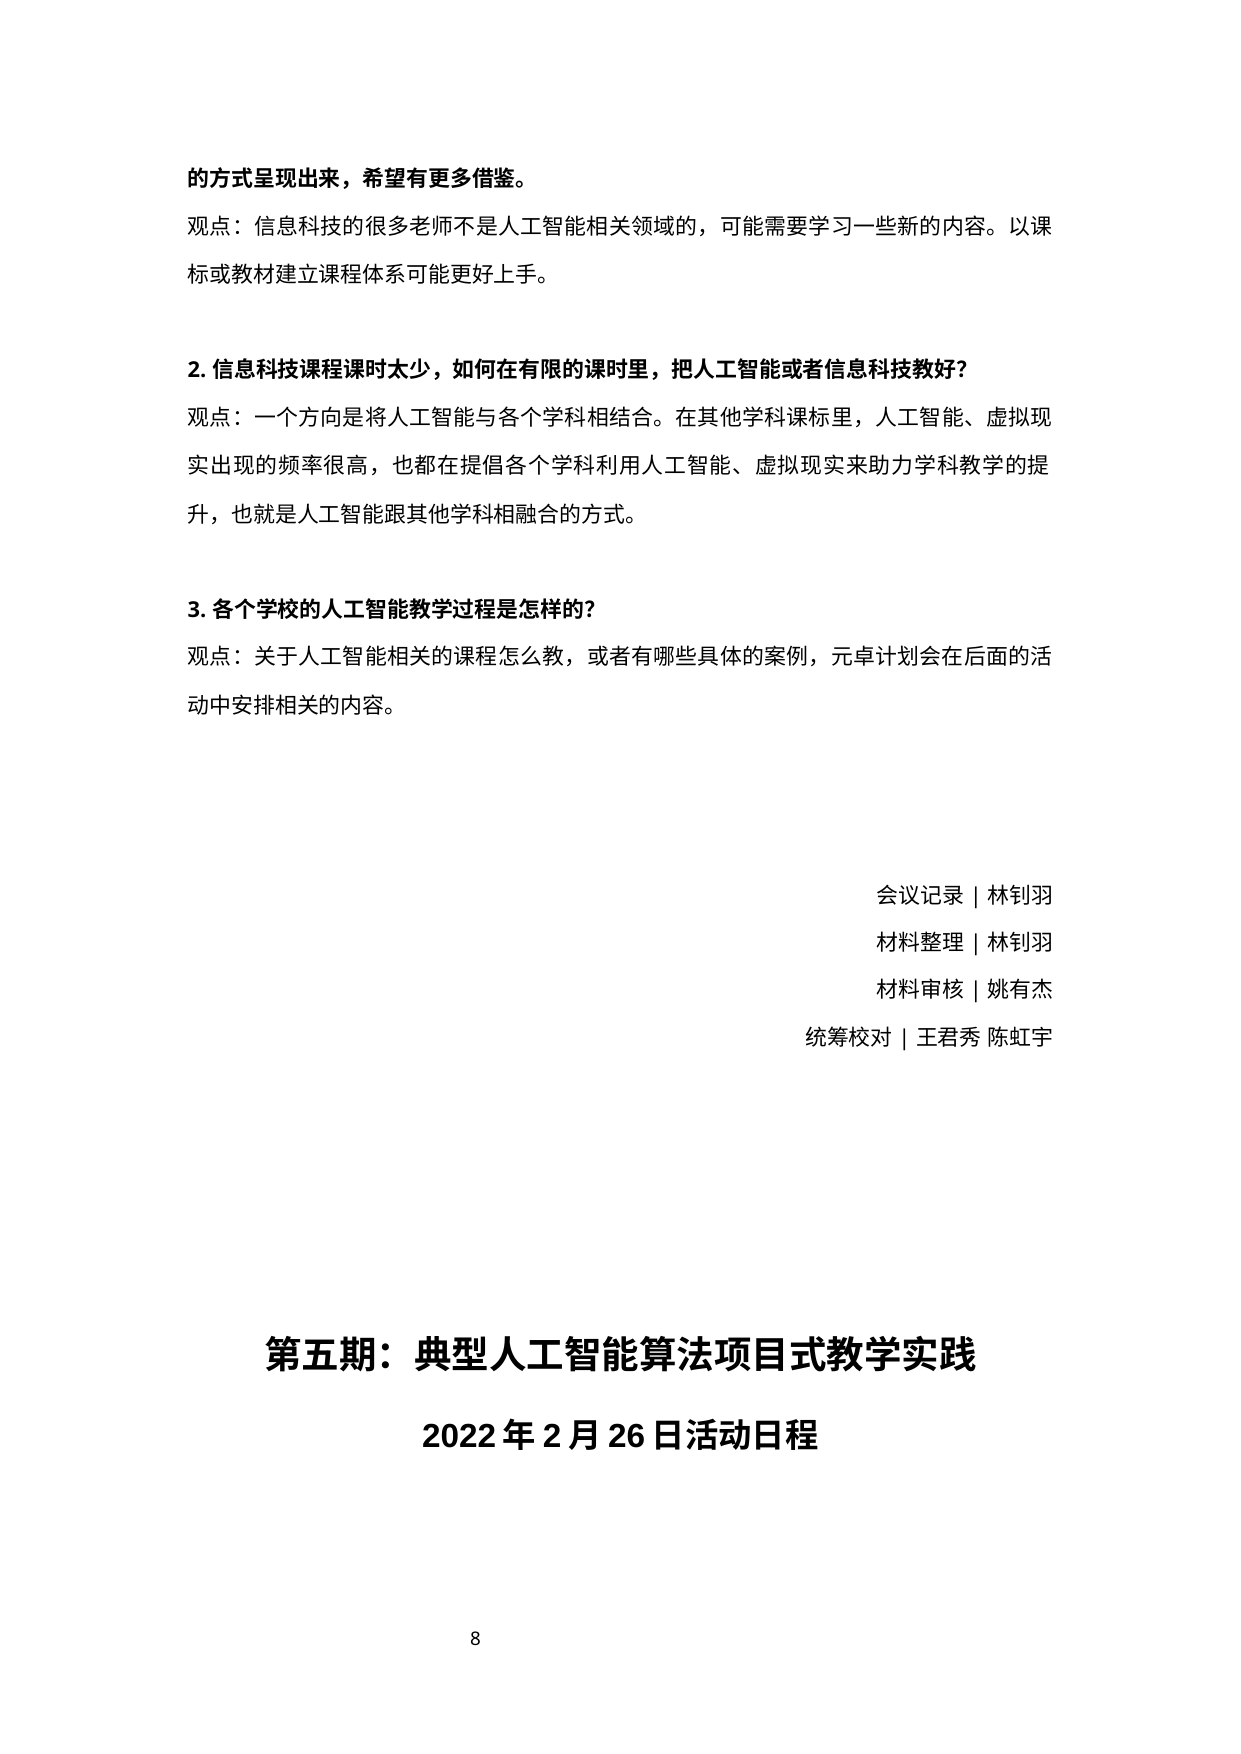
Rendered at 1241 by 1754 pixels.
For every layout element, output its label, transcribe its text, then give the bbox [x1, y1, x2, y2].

text 材料审核 | 姚有杰 [187, 973, 1053, 1006]
text 统筹校对 | 王君秀 陈虹宇 [187, 1021, 1053, 1053]
text 2. 信息科技课程课时太少，如何在有限的课时里，把人工智能或者信息科技教好？ [187, 353, 1053, 385]
text 会议记录 | 林钊羽 [187, 878, 1053, 911]
text 第五期：典型人工智能算法项目式教学实践 [187, 1321, 1053, 1386]
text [187, 162, 1053, 194]
text 2022年2月26日活动日程 [187, 1402, 1053, 1467]
text 观点：关于人工智能相关的课程怎么教，或者有哪些具体的案例，元卓计划会在后面的活动中安排相关的内容。 [187, 640, 1053, 721]
text 观点：一个方向是将人工智能与各个学科相结合。在其他学科课标里，人工智能、虚拟现实出现的频率很高，也都在提倡各个学科利用人工智能、虚拟现实来助力学科教学的提升，也就是人工智能跟其他学科相融合的方式。 [187, 400, 1053, 530]
text 3. 各个学校的人工智能教学过程是怎样的？ [187, 593, 1053, 625]
text 观点：信息科技的很多老师不是人工智能相关领域的，可能需要学习一些新的内容。以课标或教材建立课程体系可能更好上手。 [187, 209, 1053, 291]
text 材料整理 | 林钊羽 [187, 926, 1053, 958]
